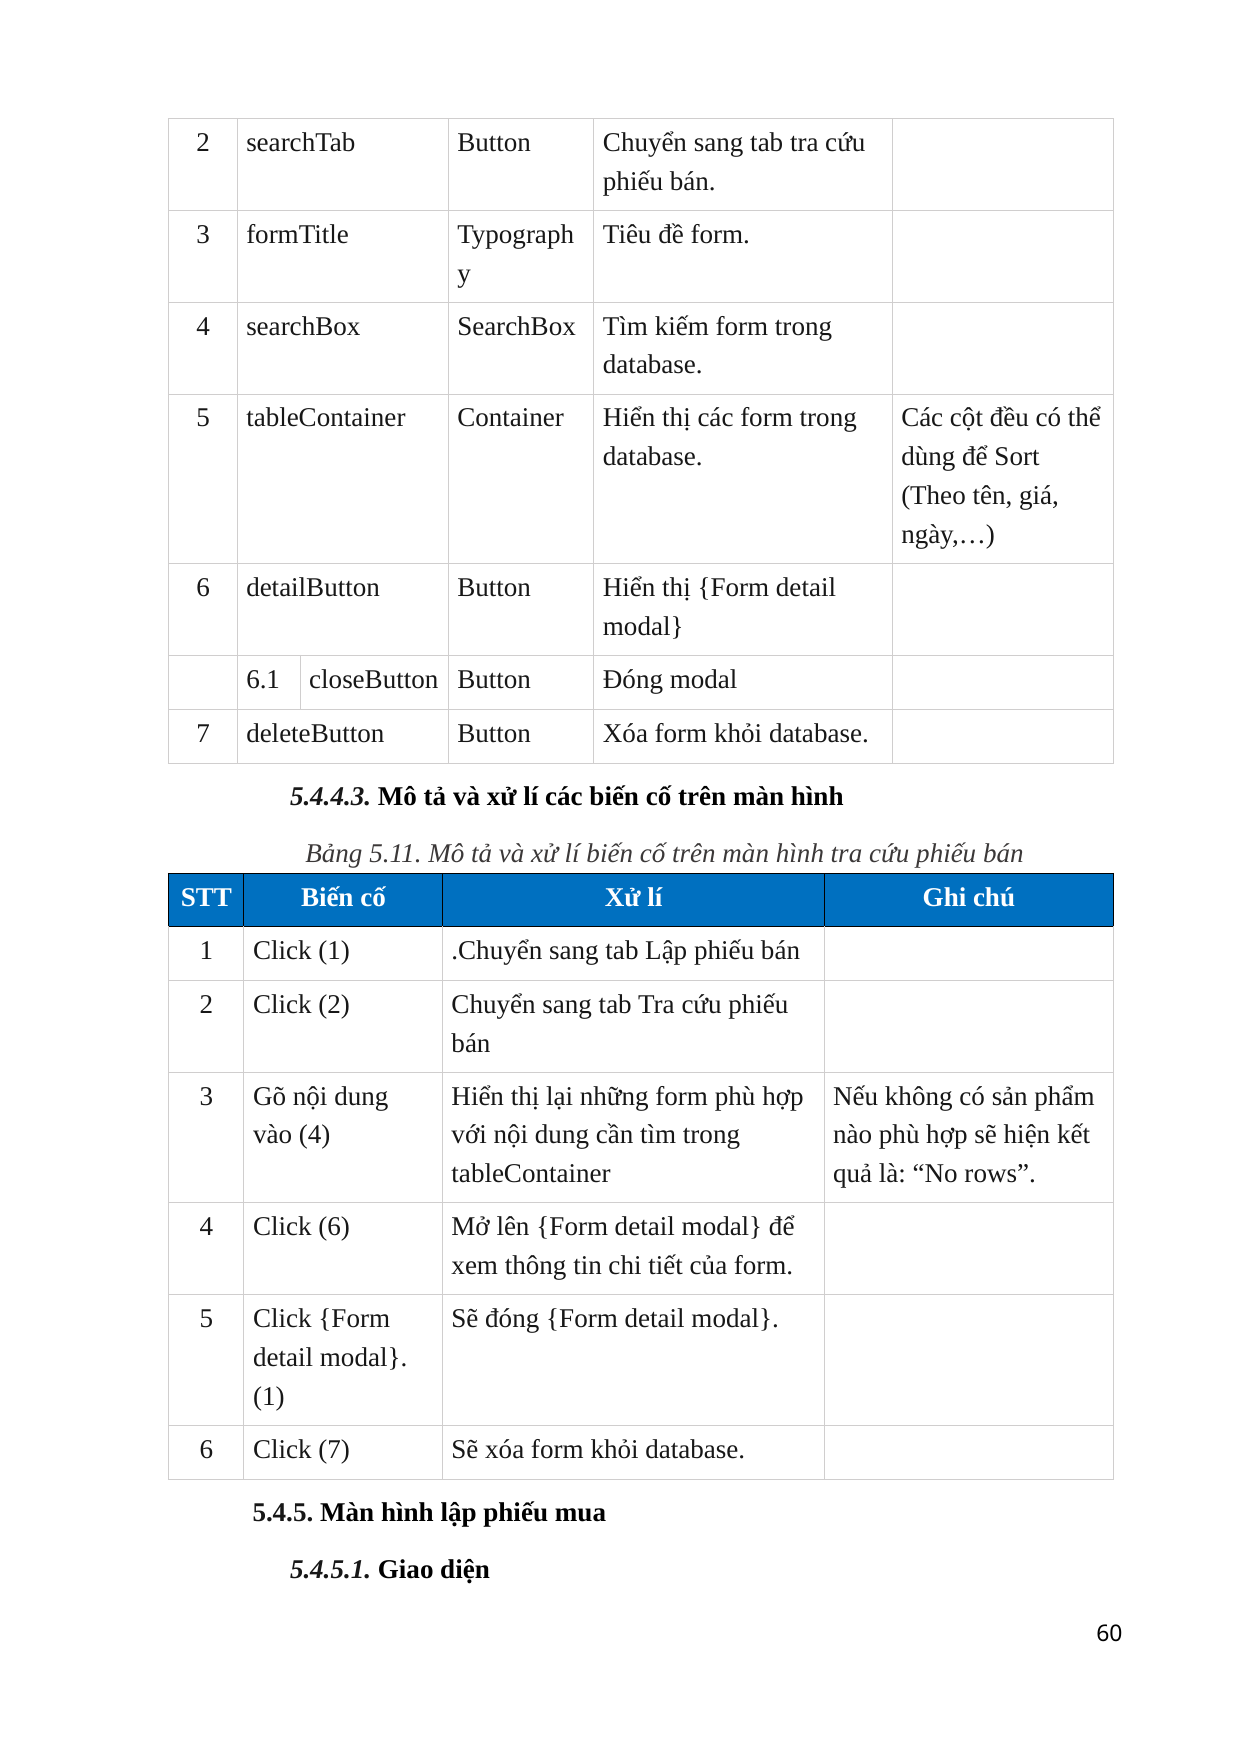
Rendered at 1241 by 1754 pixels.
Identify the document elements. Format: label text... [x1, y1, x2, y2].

table_cell searchBox [238, 303, 448, 393]
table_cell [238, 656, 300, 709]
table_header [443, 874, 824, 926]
table_cell [893, 211, 1113, 302]
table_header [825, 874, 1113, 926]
text Màn hình lập phiếu mua [252, 1496, 1122, 1528]
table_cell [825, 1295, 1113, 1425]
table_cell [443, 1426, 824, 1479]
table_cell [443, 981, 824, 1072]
table_cell tableContainer [238, 395, 448, 563]
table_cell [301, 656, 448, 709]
table_cell 2 [169, 119, 237, 210]
table_cell Tìm kiếm form trong database. [594, 303, 892, 393]
table_cell SearchBox [449, 303, 593, 393]
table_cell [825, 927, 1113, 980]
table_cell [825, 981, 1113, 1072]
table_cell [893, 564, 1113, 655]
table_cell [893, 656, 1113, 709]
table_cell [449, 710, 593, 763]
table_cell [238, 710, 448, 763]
table_cell Container [449, 395, 593, 563]
table_cell Tiêu đề form. [594, 211, 892, 302]
table_cell 4 [169, 303, 237, 393]
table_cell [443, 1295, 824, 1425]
table_cell 5 [169, 395, 237, 563]
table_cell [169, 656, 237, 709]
text Mô tả và xử lí các biến cố trên màn hình [290, 781, 1122, 812]
table_cell Các cột đều có thể dùng để Sort (Theo tên, giá, ngày,…) [893, 395, 1113, 563]
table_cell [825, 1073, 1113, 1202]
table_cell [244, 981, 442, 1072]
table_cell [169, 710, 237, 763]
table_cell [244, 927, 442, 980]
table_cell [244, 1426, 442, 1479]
table_cell [893, 303, 1113, 393]
table_cell Hiển thị {Form detail modal} [594, 564, 892, 655]
table_cell Button [449, 119, 593, 210]
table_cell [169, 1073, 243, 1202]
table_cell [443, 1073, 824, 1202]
table_cell 3 [169, 211, 237, 302]
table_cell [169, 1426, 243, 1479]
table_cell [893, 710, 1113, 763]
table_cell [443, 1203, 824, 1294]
table_cell detailButton [238, 564, 448, 655]
table_cell formTitle [238, 211, 448, 302]
table_cell searchTab [238, 119, 448, 210]
table_cell Button [449, 564, 593, 655]
text Giao diện [290, 1553, 1122, 1585]
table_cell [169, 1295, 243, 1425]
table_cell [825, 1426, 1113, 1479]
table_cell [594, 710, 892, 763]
table_cell [893, 119, 1113, 210]
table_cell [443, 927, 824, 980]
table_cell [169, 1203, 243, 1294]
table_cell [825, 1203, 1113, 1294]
table_cell Typography [449, 211, 593, 302]
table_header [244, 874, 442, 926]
table_cell 6 [169, 564, 237, 655]
table_cell Hiển thị các form trong database. [594, 395, 892, 563]
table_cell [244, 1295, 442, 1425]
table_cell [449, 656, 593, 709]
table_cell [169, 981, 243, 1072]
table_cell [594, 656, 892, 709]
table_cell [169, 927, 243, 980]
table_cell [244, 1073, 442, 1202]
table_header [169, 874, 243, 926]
table_cell Chuyển sang tab tra cứu phiếu bán. [594, 119, 892, 210]
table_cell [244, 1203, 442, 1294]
